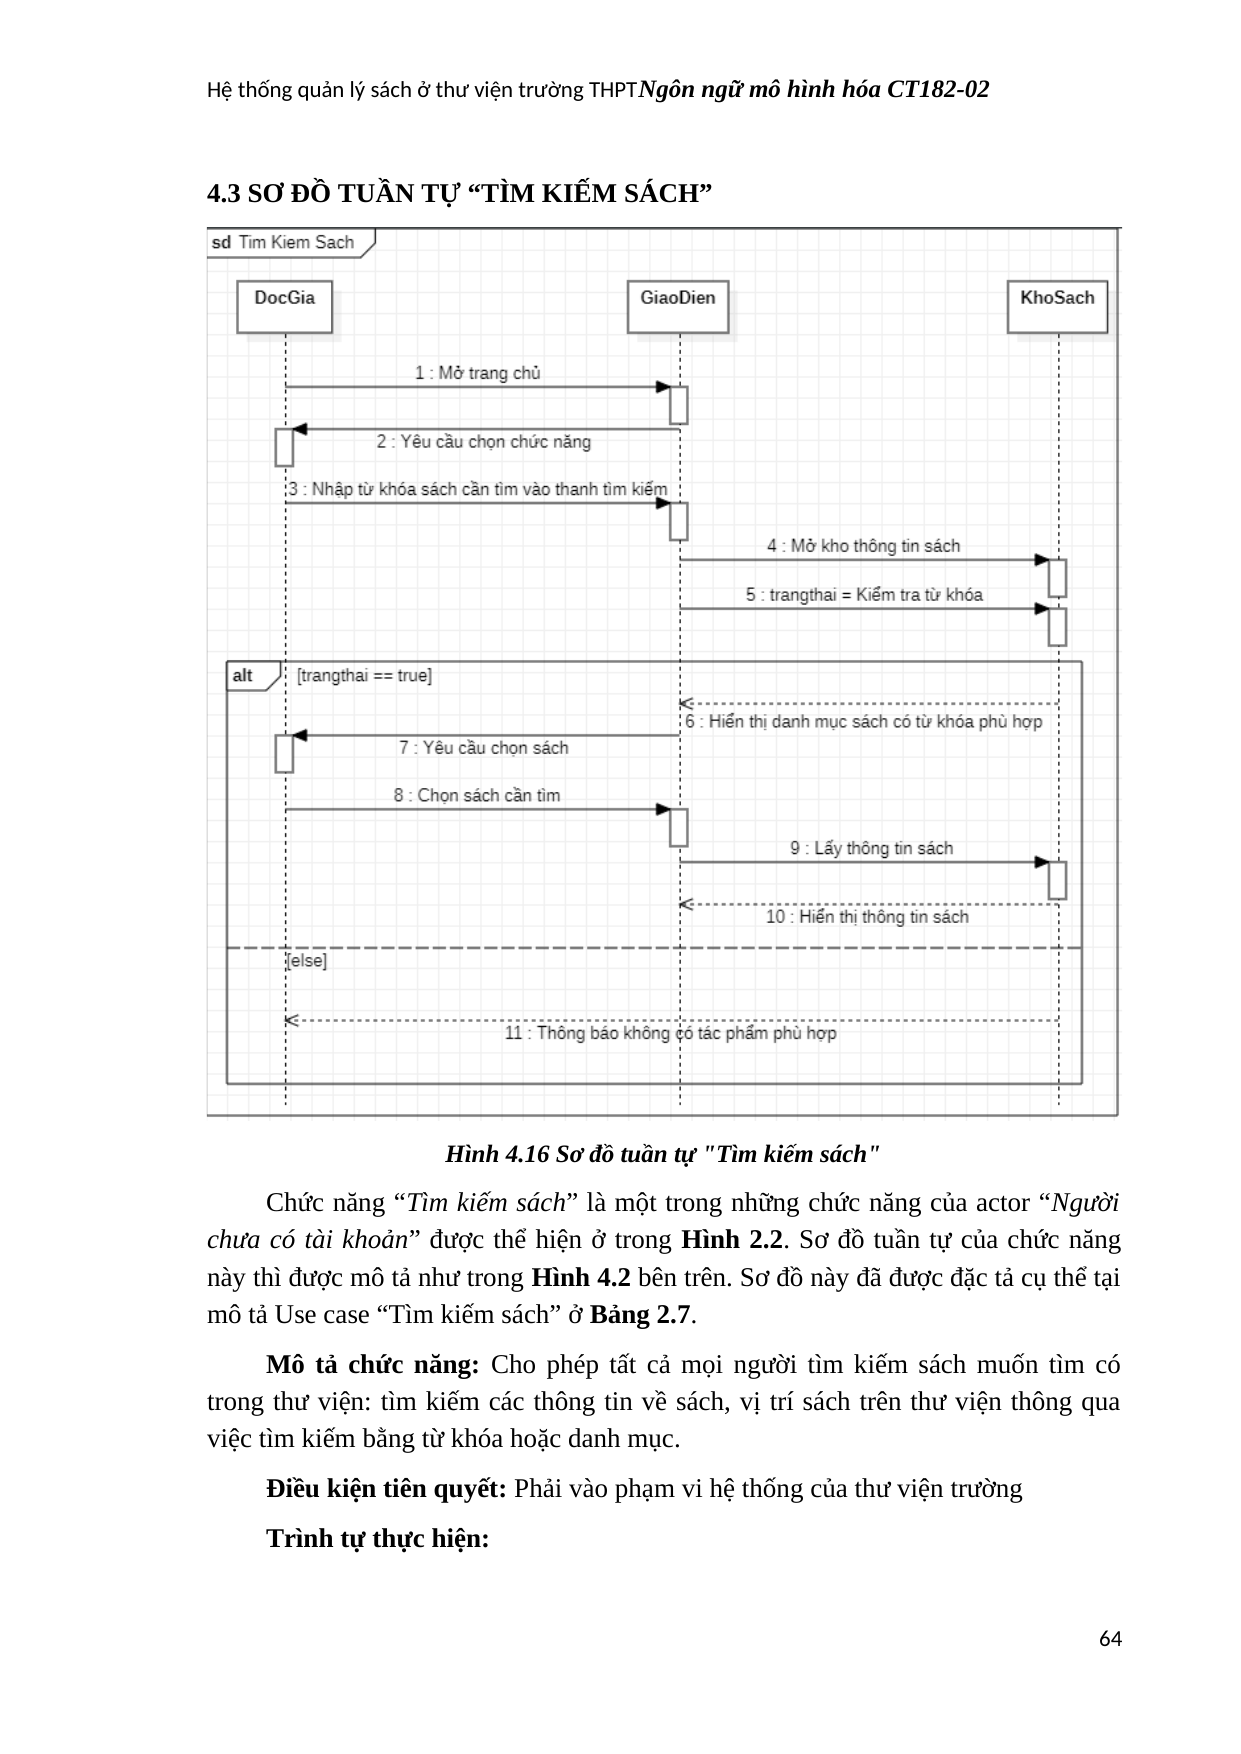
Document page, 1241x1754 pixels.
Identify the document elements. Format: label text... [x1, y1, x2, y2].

text Hình . Sơ đồ tuần tự "Tìm kiếm sách" [207, 1139, 1122, 1168]
text Mô tả chức năng: Cho phép tất cả mọi người tìm kiếm sách muốn tìm có trong thư viện: tìm kiếm các thông tin về sách, vị trí sách trên thư viện thông qua việc tìm kiếm bằng từ khóa hoặc danh mục. [207, 1348, 1122, 1454]
text Chức năng “Tìm kiếm sách” là một trong những chức năng của actor “Người chưa có tài khoản” được thể hiện ở trong Hình 2.2. Sơ đồ tuần tự của chức năng này thì được mô tả như trong Hình 4.2 bên trên. Sơ đồ này đã được đặc tả cụ thể tại mô tả Use case “Tìm kiếm sách” ở Bảng 2.7. [207, 1186, 1122, 1329]
text Điều kiện tiên quyết: Phải vào phạm vi hệ thống của thư viện trường [207, 1472, 1122, 1503]
text Trình tự thực hiện: [207, 1522, 1122, 1553]
picture [206, 227, 1123, 1121]
subtitle SƠ ĐỒ TUẦN TỰ “TÌM KIẾM SÁCH” [207, 177, 1122, 208]
